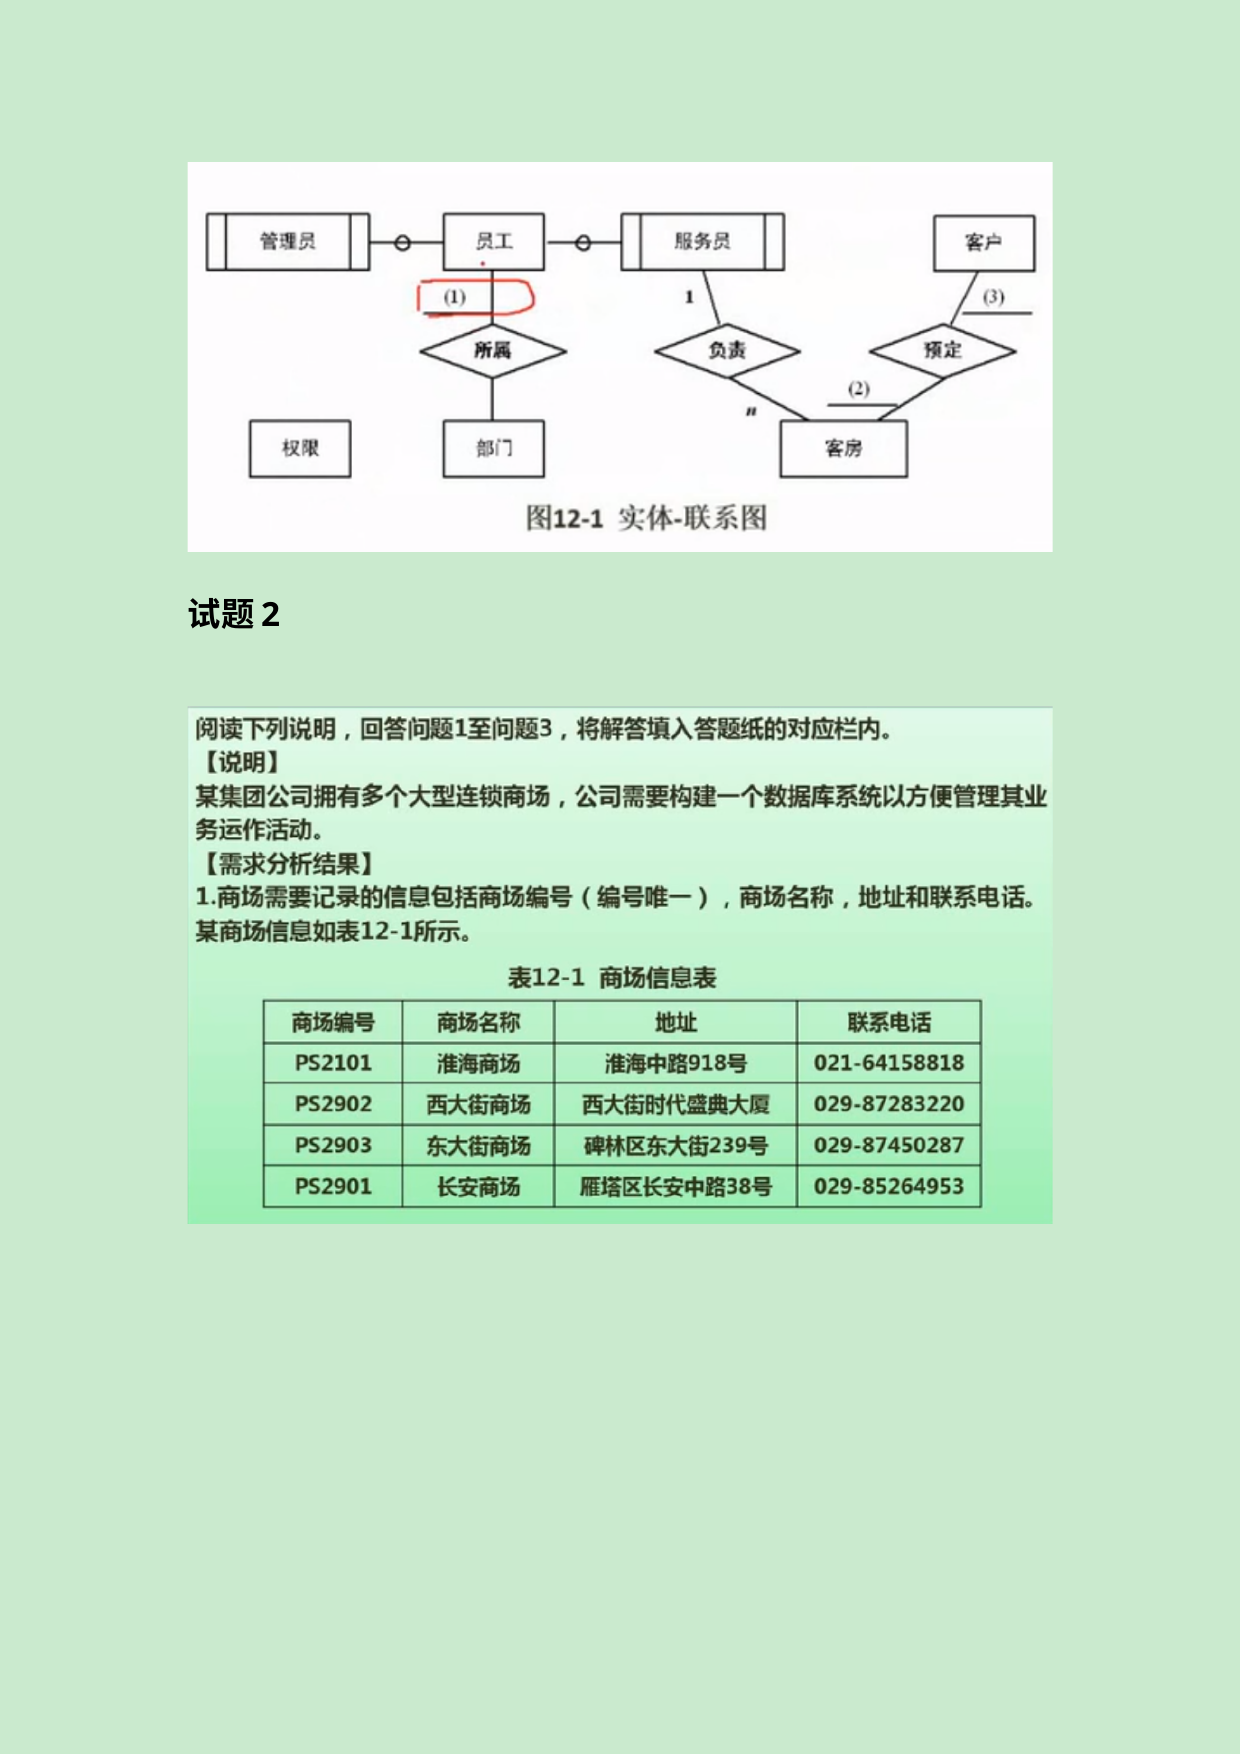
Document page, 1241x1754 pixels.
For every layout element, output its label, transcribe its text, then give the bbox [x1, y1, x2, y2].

subtitle 试题2 [187, 579, 1053, 644]
picture [187, 706, 1053, 1224]
picture [187, 162, 1053, 552]
